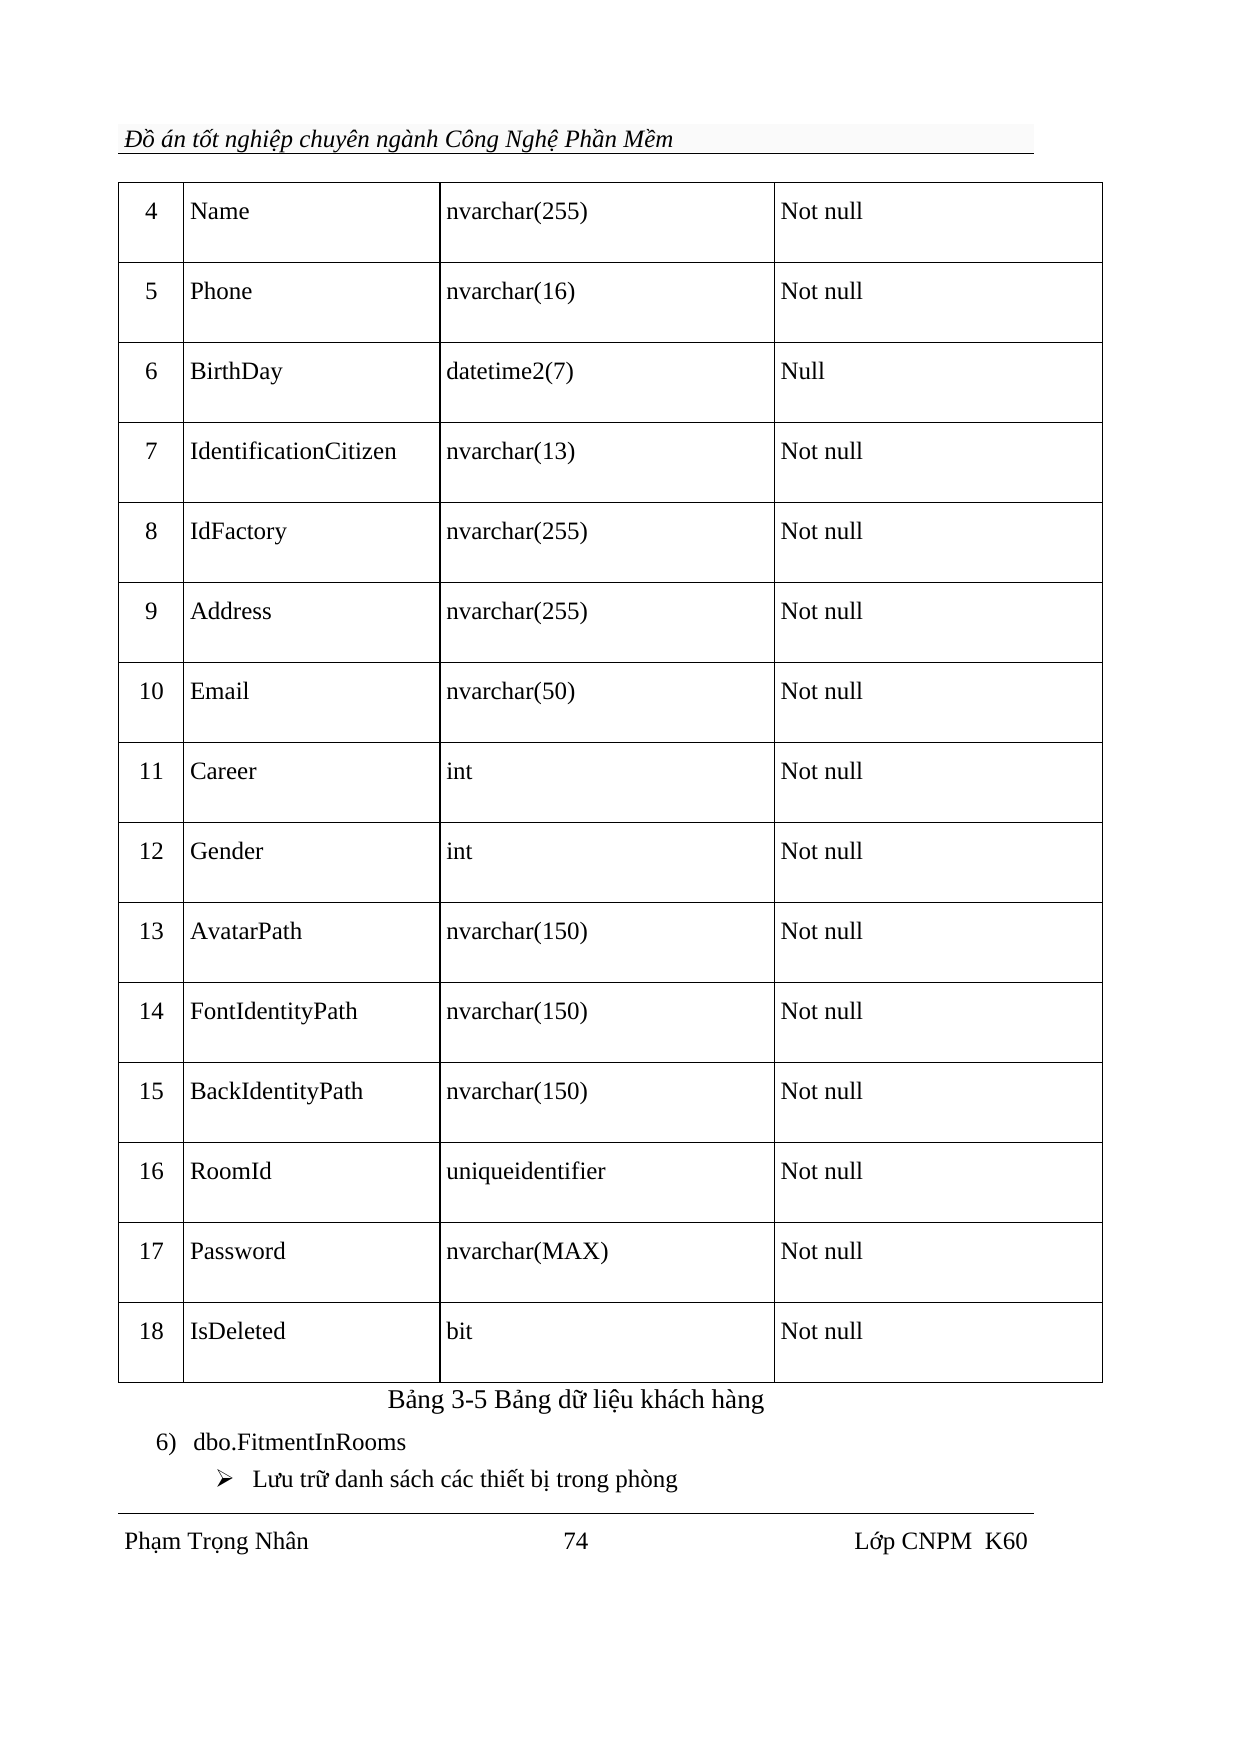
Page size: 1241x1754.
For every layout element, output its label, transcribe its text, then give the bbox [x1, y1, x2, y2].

table_cell 7 [119, 423, 183, 502]
table_cell Not null [775, 1143, 1102, 1222]
table_cell Not null [775, 983, 1102, 1062]
table_cell Not null [775, 503, 1102, 582]
table_cell 9 [119, 583, 183, 662]
table_cell int [441, 823, 774, 902]
table_cell 15 [119, 1063, 183, 1142]
table_cell nvarchar(255) [441, 503, 774, 582]
table_cell Phone [184, 263, 439, 342]
table_cell Not null [775, 1063, 1102, 1142]
table_cell AvatarPath [184, 903, 439, 982]
table_cell nvarchar(255) [441, 583, 774, 662]
table_cell 4 [119, 183, 183, 262]
table_cell 14 [119, 983, 183, 1062]
table_cell 6 [119, 343, 183, 422]
table_cell nvarchar(150) [441, 903, 774, 982]
table_cell IsDeleted [184, 1303, 439, 1382]
table_cell BirthDay [184, 343, 439, 422]
table_cell Not null [775, 823, 1102, 902]
table_cell Not null [775, 1303, 1102, 1382]
table_cell Not null [775, 743, 1102, 822]
table_cell Career [184, 743, 439, 822]
table_cell IdentificationCitizen [184, 423, 439, 502]
table_cell int [441, 743, 774, 822]
list dbo.FitmentInRooms [156, 1427, 1033, 1456]
text Bảng 3-5 Bảng dữ liệu khách hàng [118, 1383, 1033, 1414]
table_cell 10 [119, 663, 183, 742]
table_cell 12 [119, 823, 183, 902]
table_cell 17 [119, 1223, 183, 1302]
table_cell Address [184, 583, 439, 662]
table_cell nvarchar(255) [441, 183, 774, 262]
table_cell BackIdentityPath [184, 1063, 439, 1142]
table_cell 5 [119, 263, 183, 342]
table_cell uniqueidentifier [441, 1143, 774, 1222]
table_cell Name [184, 183, 439, 262]
table_cell RoomId [184, 1143, 439, 1222]
table_cell 11 [119, 743, 183, 822]
table_cell IdFactory [184, 503, 439, 582]
table_cell Not null [775, 263, 1102, 342]
table_cell 18 [119, 1303, 183, 1382]
table_cell nvarchar(16) [441, 263, 774, 342]
table_cell FontIdentityPath [184, 983, 439, 1062]
table_cell nvarchar(150) [441, 983, 774, 1062]
table_cell 13 [119, 903, 183, 982]
table_cell Gender [184, 823, 439, 902]
table_cell Email [184, 663, 439, 742]
table_cell nvarchar(MAX) [441, 1223, 774, 1302]
table_cell Not null [775, 583, 1102, 662]
table_cell 8 [119, 503, 183, 582]
table_cell 16 [119, 1143, 183, 1222]
table_cell Password [184, 1223, 439, 1302]
table_cell bit [441, 1303, 774, 1382]
table_cell Null [775, 343, 1102, 422]
table_cell Not null [775, 663, 1102, 742]
table_cell Not null [775, 423, 1102, 502]
table_cell datetime2(7) [441, 343, 774, 422]
table_cell Not null [775, 903, 1102, 982]
table_cell Not null [775, 1223, 1102, 1302]
list Lưu trữ danh sách các thiết bị trong phòng [215, 1464, 1033, 1493]
table_cell nvarchar(50) [441, 663, 774, 742]
table_cell nvarchar(150) [441, 1063, 774, 1142]
table_cell nvarchar(13) [441, 423, 774, 502]
table_cell Not null [775, 183, 1102, 262]
